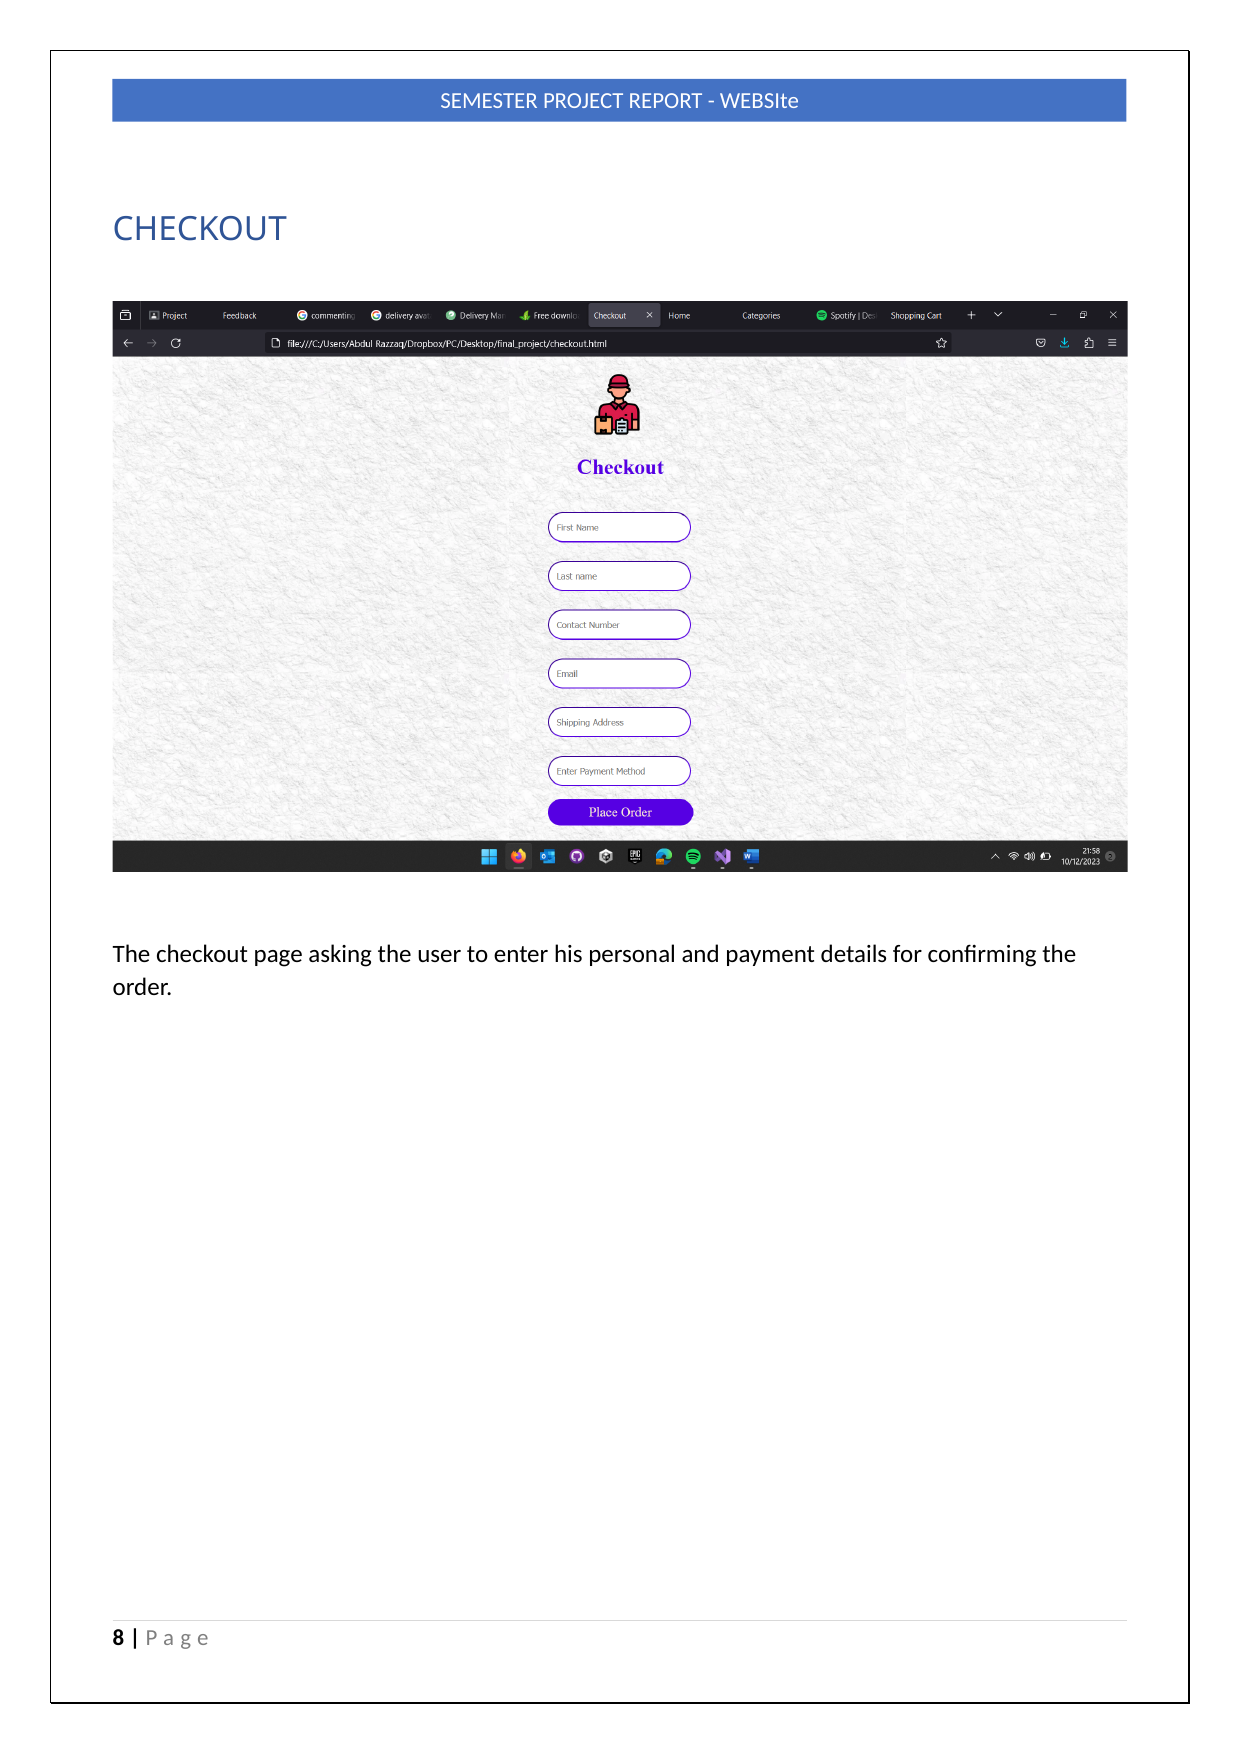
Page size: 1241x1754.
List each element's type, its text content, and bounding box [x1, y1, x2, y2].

subtitle CHECKOUT [112, 205, 1127, 251]
picture [112, 301, 1128, 872]
text The checkout page asking the user to enter his personal and payment details for confirming the order. [112, 938, 1127, 1001]
